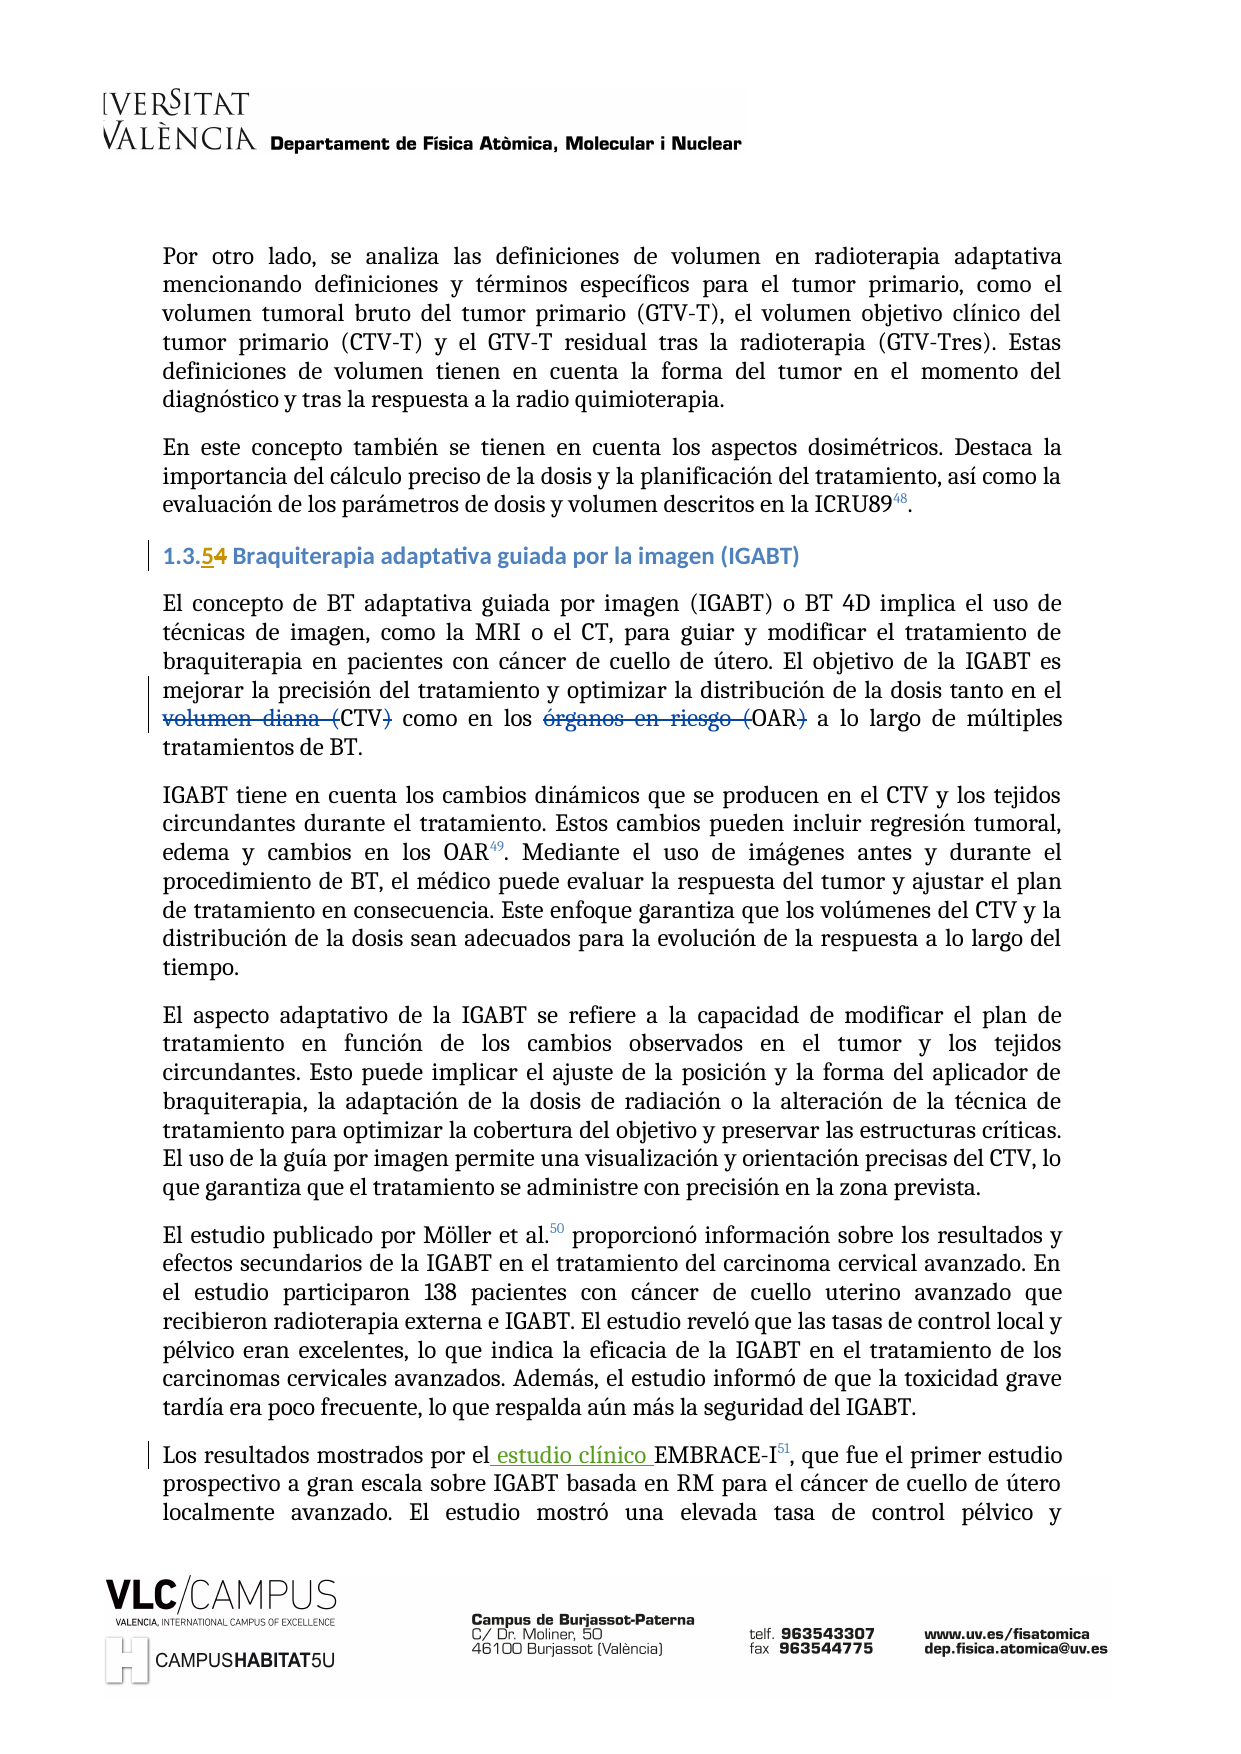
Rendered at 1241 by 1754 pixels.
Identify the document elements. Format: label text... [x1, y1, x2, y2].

text Por otro lado, se analiza las definiciones de volumen en radioterapia adaptativa mencionando definiciones y términos específicos para el tumor primario, como el volumen tumoral bruto del tumor primario (GTV-T), el volumen objetivo clínico del tumor primario (CTV-T) y el GTV-T residual tras la radioterapia (GTV-Tres). Estas definiciones de volumen tienen en cuenta la forma del tumor en el momento del diagnóstico y tras la respuesta a la radio quimioterapia. [162, 242, 1063, 414]
text El aspecto adaptativo de la IGABT se refiere a la capacidad de modificar el plan de tratamiento en función de los cambios observados en el tumor y los tejidos circundantes. Esto puede implicar el ajuste de la posición y la forma del aplicador de braquiterapia, la adaptación de la dosis de radiación o la alteración de la técnica de tratamiento para optimizar la cobertura del objetivo y preservar las estructuras críticas. El uso de la guía por imagen permite una visualización y orientación precisas del CTV, lo que garantiza que el tratamiento se administre con precisión en la zona prevista. [162, 1001, 1063, 1202]
text IGABT tiene en cuenta los cambios dinámicos que se producen en el CTV y los tejidos circundantes durante el tratamiento. Estos cambios pueden incluir regresión tumoral, edema y cambios en los OAR49. Mediante el uso de imágenes antes y durante el procedimiento de BT, el médico puede evaluar la respuesta del tumor y ajustar el plan de tratamiento en consecuencia. Este enfoque garantiza que los volúmenes del CTV y la distribución de la dosis sean adecuados para la evolución de la respuesta a lo largo del tiempo. [162, 781, 1063, 982]
text El estudio publicado por Möller et al.50 proporcionó información sobre los resultados y efectos secundarios de la IGABT en el tratamiento del carcinoma cervical avanzado. En el estudio participaron 138 pacientes con cáncer de cuello uterino avanzado que recibieron radioterapia externa e IGABT. El estudio reveló que las tasas de control local y pélvico eran excelentes, lo que indica la eficacia de la IGABT en el tratamiento de los carcinomas cervicales avanzados. Además, el estudio informó de que la toxicidad grave tardía era poco frecuente, lo que respalda aún más la seguridad del IGABT. [162, 1221, 1063, 1422]
subtitle 1.3. Braquiterapia adaptativa guiada por la imagen (IGABT) [162, 540, 1063, 571]
text En este concepto también se tienen en cuenta los aspectos dosimétricos. Destaca la importancia del cálculo preciso de la dosis y la planificación del tratamiento, así como la evaluación de los parámetros de dosis y volumen descritos en la ICRU8948. [162, 433, 1063, 519]
picture [103, 1575, 1113, 1701]
text El concepto de BT adaptativa guiada por imagen (IGABT) o BT 4D implica el uso de técnicas de imagen, como la MRI o el CT, para guiar y modificar el tratamiento de braquiterapia en pacientes con cáncer de cuello de útero. El objetivo de la IGABT es mejorar la precisión del tratamiento y optimizar la distribución de la dosis tanto en el CTV como en los OAR a lo largo de múltiples tratamientos de BT. [162, 589, 1063, 762]
picture [103, 87, 748, 156]
